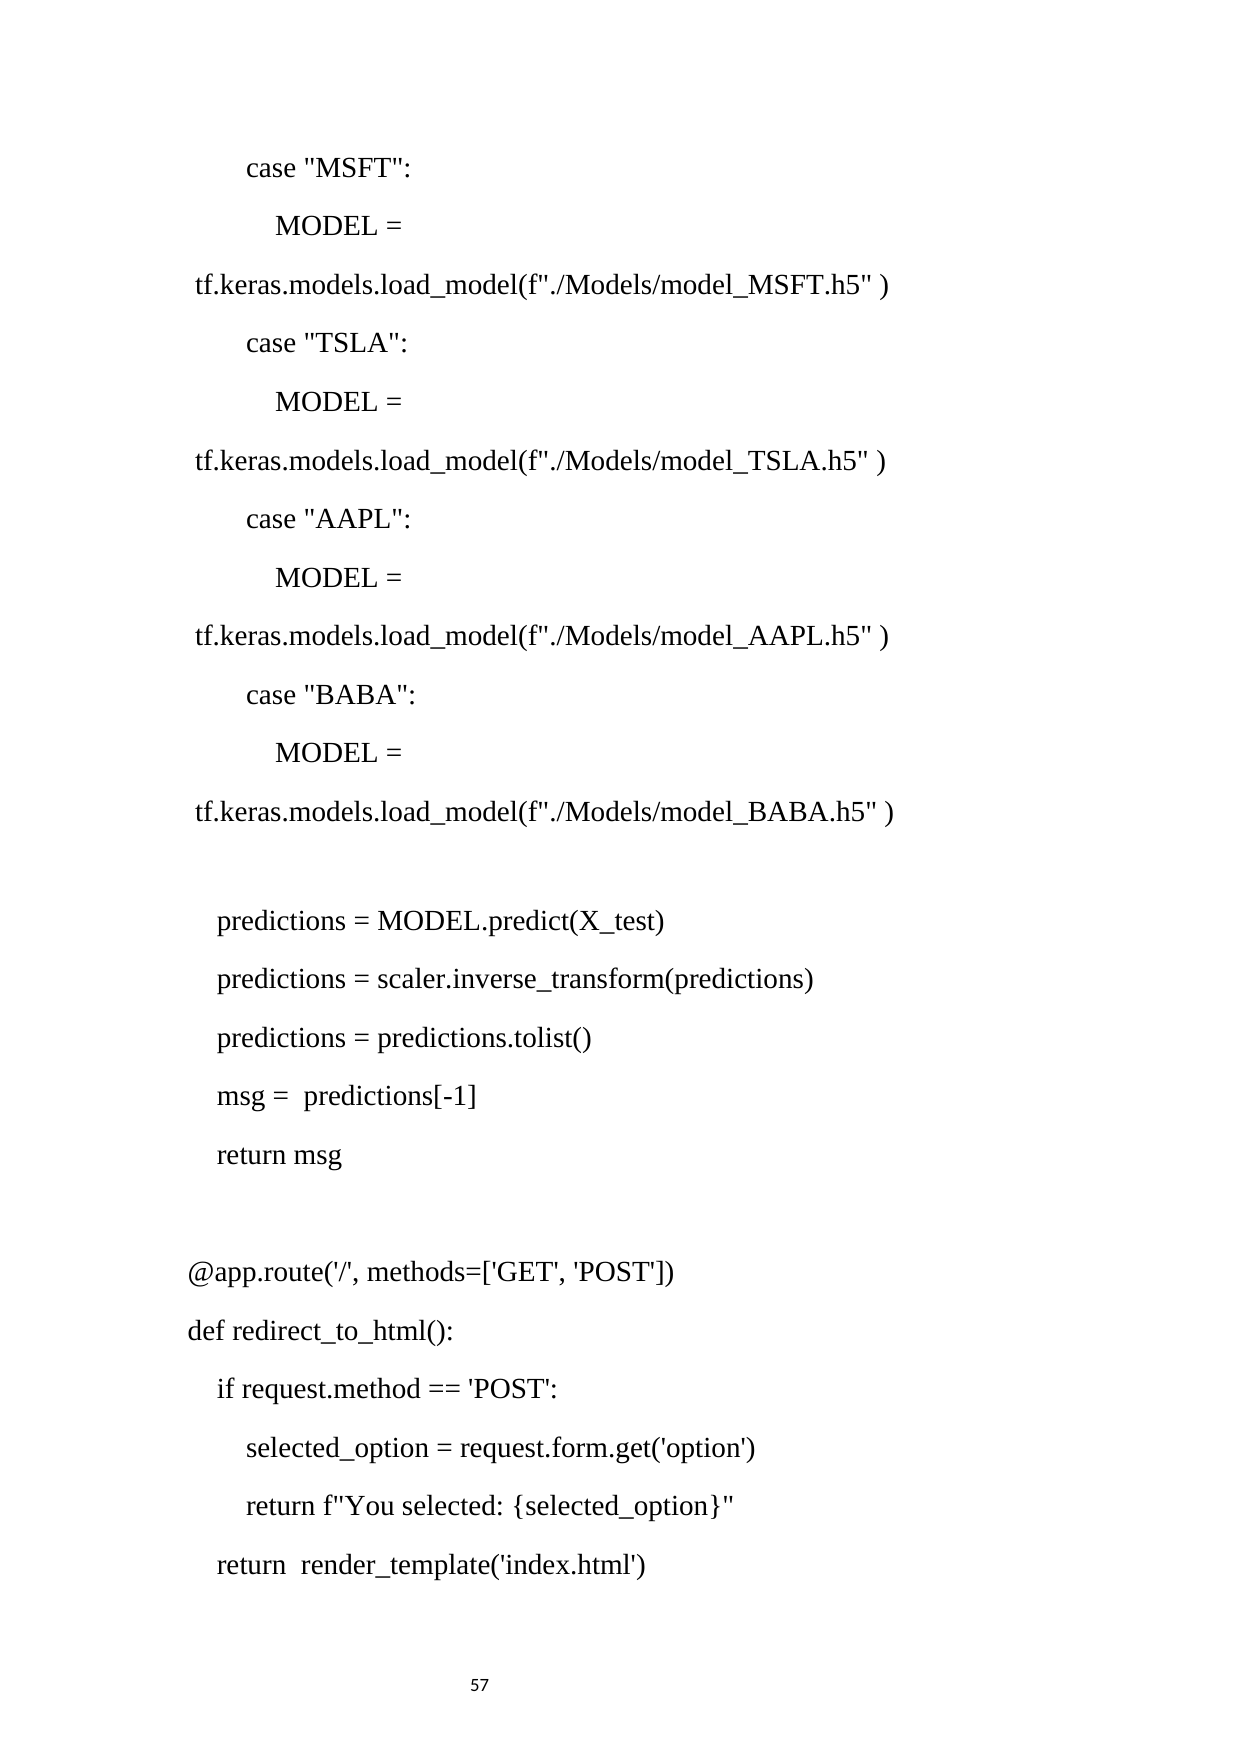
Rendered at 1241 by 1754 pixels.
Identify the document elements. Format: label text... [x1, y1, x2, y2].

text MODEL = [187, 384, 1053, 418]
text tf.keras.models.load_model(f"./Models/model_TSLA.h5" ) [187, 443, 1053, 476]
text @app.route('/', methods=['GET', 'POST']) [187, 1254, 1053, 1288]
text return f"You selected: {selected_option}" [187, 1488, 1053, 1522]
text tf.keras.models.load_model(f"./Models/model_BABA.h5" ) [187, 794, 1053, 827]
text tf.keras.models.load_model(f"./Models/model_MSFT.h5" ) [187, 267, 1053, 301]
text def redirect_to_html(): [187, 1313, 1053, 1346]
text msg = predictions[-1] [187, 1078, 1053, 1112]
text case "BABA": [187, 677, 1053, 710]
text MODEL = [187, 735, 1053, 769]
text predictions = scaler.inverse_transform(predictions) [187, 961, 1053, 995]
text selected_option = request.form.get('option') [187, 1430, 1053, 1463]
text tf.keras.models.load_model(f"./Models/model_AAPL.h5" ) [187, 618, 1053, 652]
text case "MSFT": [187, 150, 1053, 183]
text predictions = MODEL.predict(X_test) [187, 903, 1053, 936]
text if request.method == 'POST': [187, 1371, 1053, 1405]
text return msg [187, 1137, 1053, 1171]
text case "AAPL": [187, 501, 1053, 535]
text MODEL = [187, 208, 1053, 242]
text case "TSLA": [187, 326, 1053, 359]
text predictions = predictions.tolist() [187, 1020, 1053, 1053]
text return render_template('index.html') [187, 1547, 1053, 1580]
text MODEL = [187, 560, 1053, 593]
